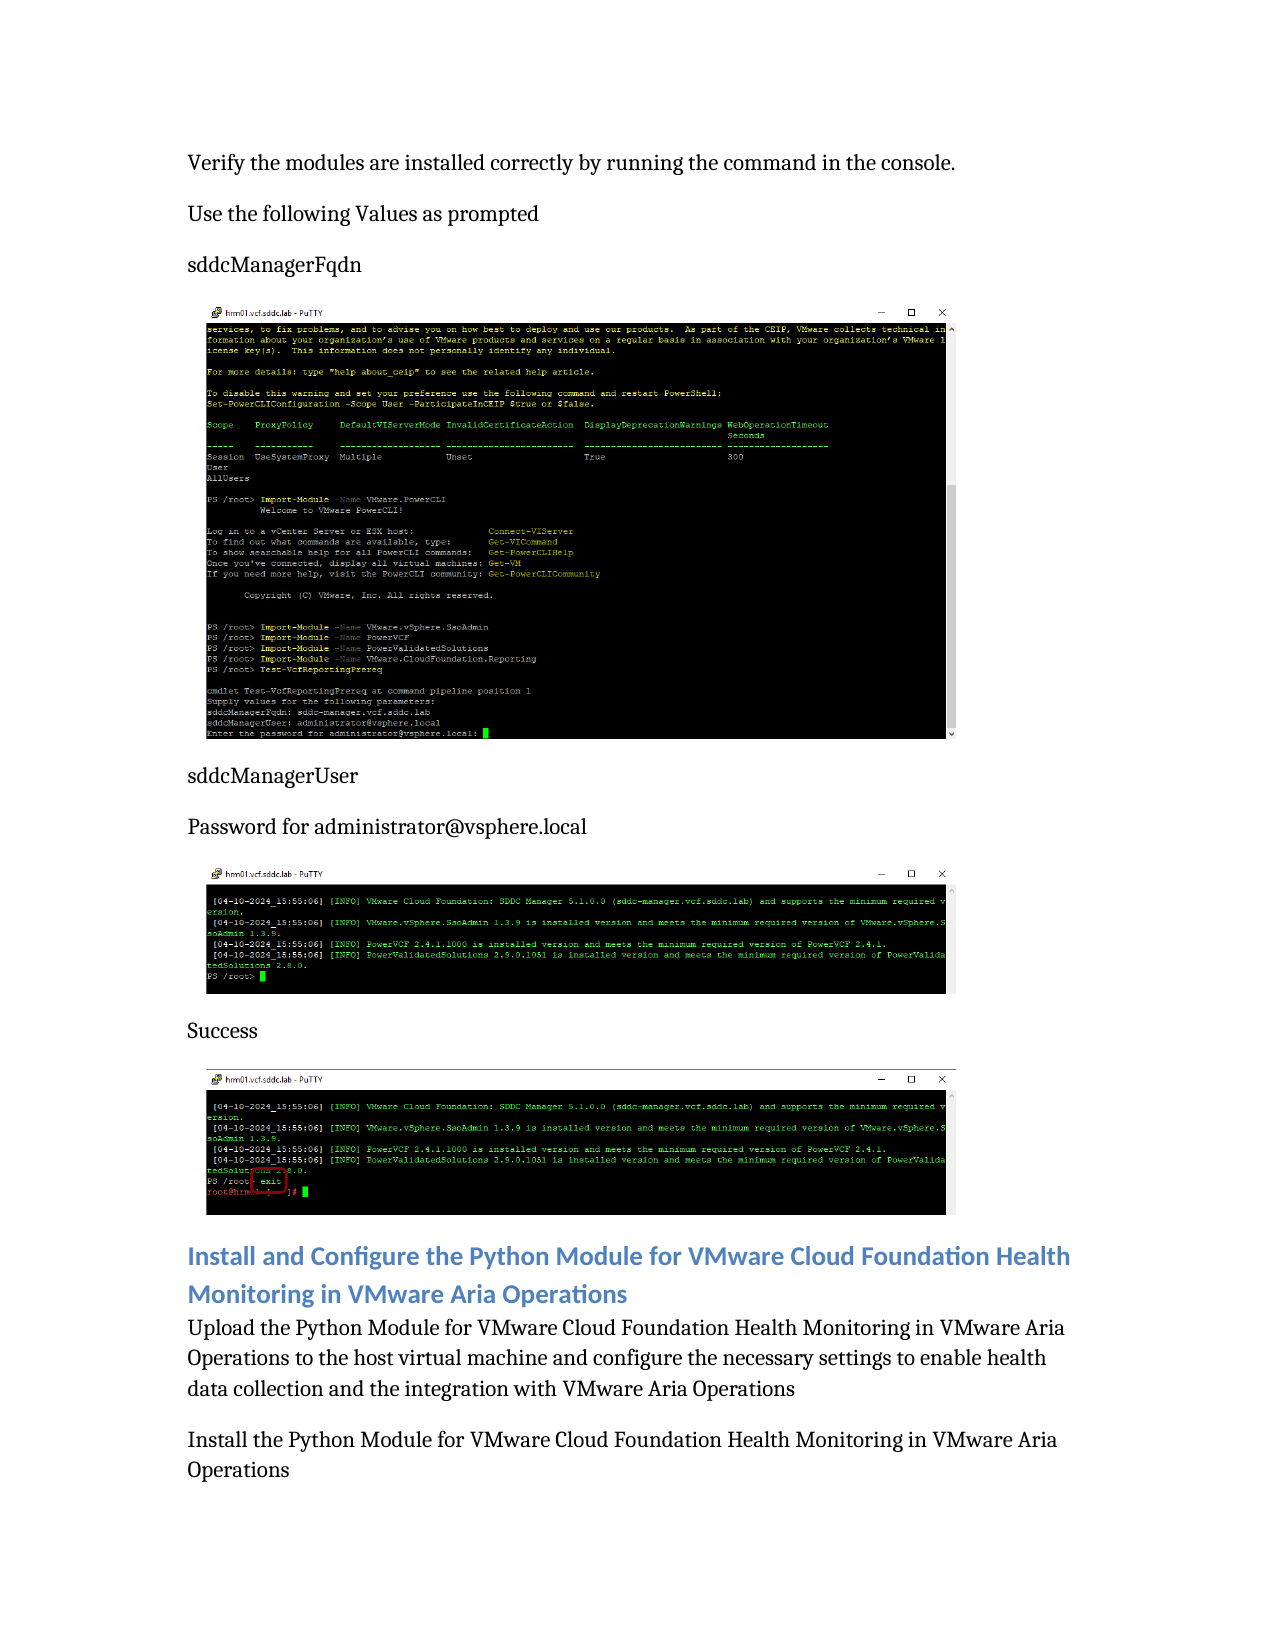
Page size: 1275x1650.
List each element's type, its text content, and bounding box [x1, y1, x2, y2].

text Password for administrator@vsphere.local [187, 814, 1087, 840]
text sddcManagerUser [187, 763, 1087, 789]
subtitle Install and Configure the Python Module for VMware Cloud Foundation Health Monitoring in VMware Aria Operations [187, 1239, 1087, 1310]
picture [206, 303, 957, 739]
text Install the Python Module for VMware Cloud Foundation Health Monitoring in VMware Aria Operations [187, 1426, 1087, 1483]
text sddcManagerFqdn [187, 252, 1087, 278]
text Success [187, 1018, 1087, 1044]
text Upload the Python Module for VMware Cloud Foundation Health Monitoring in VMware Aria Operations to the host virtual machine and configure the necessary settings to enable health data collection and the integration with VMware Aria Operations [187, 1315, 1087, 1402]
text Verify the modules are installed correctly by running the command in the console. [187, 150, 1087, 176]
picture [206, 865, 957, 994]
text Use the following Values as prompted [187, 201, 1087, 227]
picture [206, 1069, 957, 1215]
